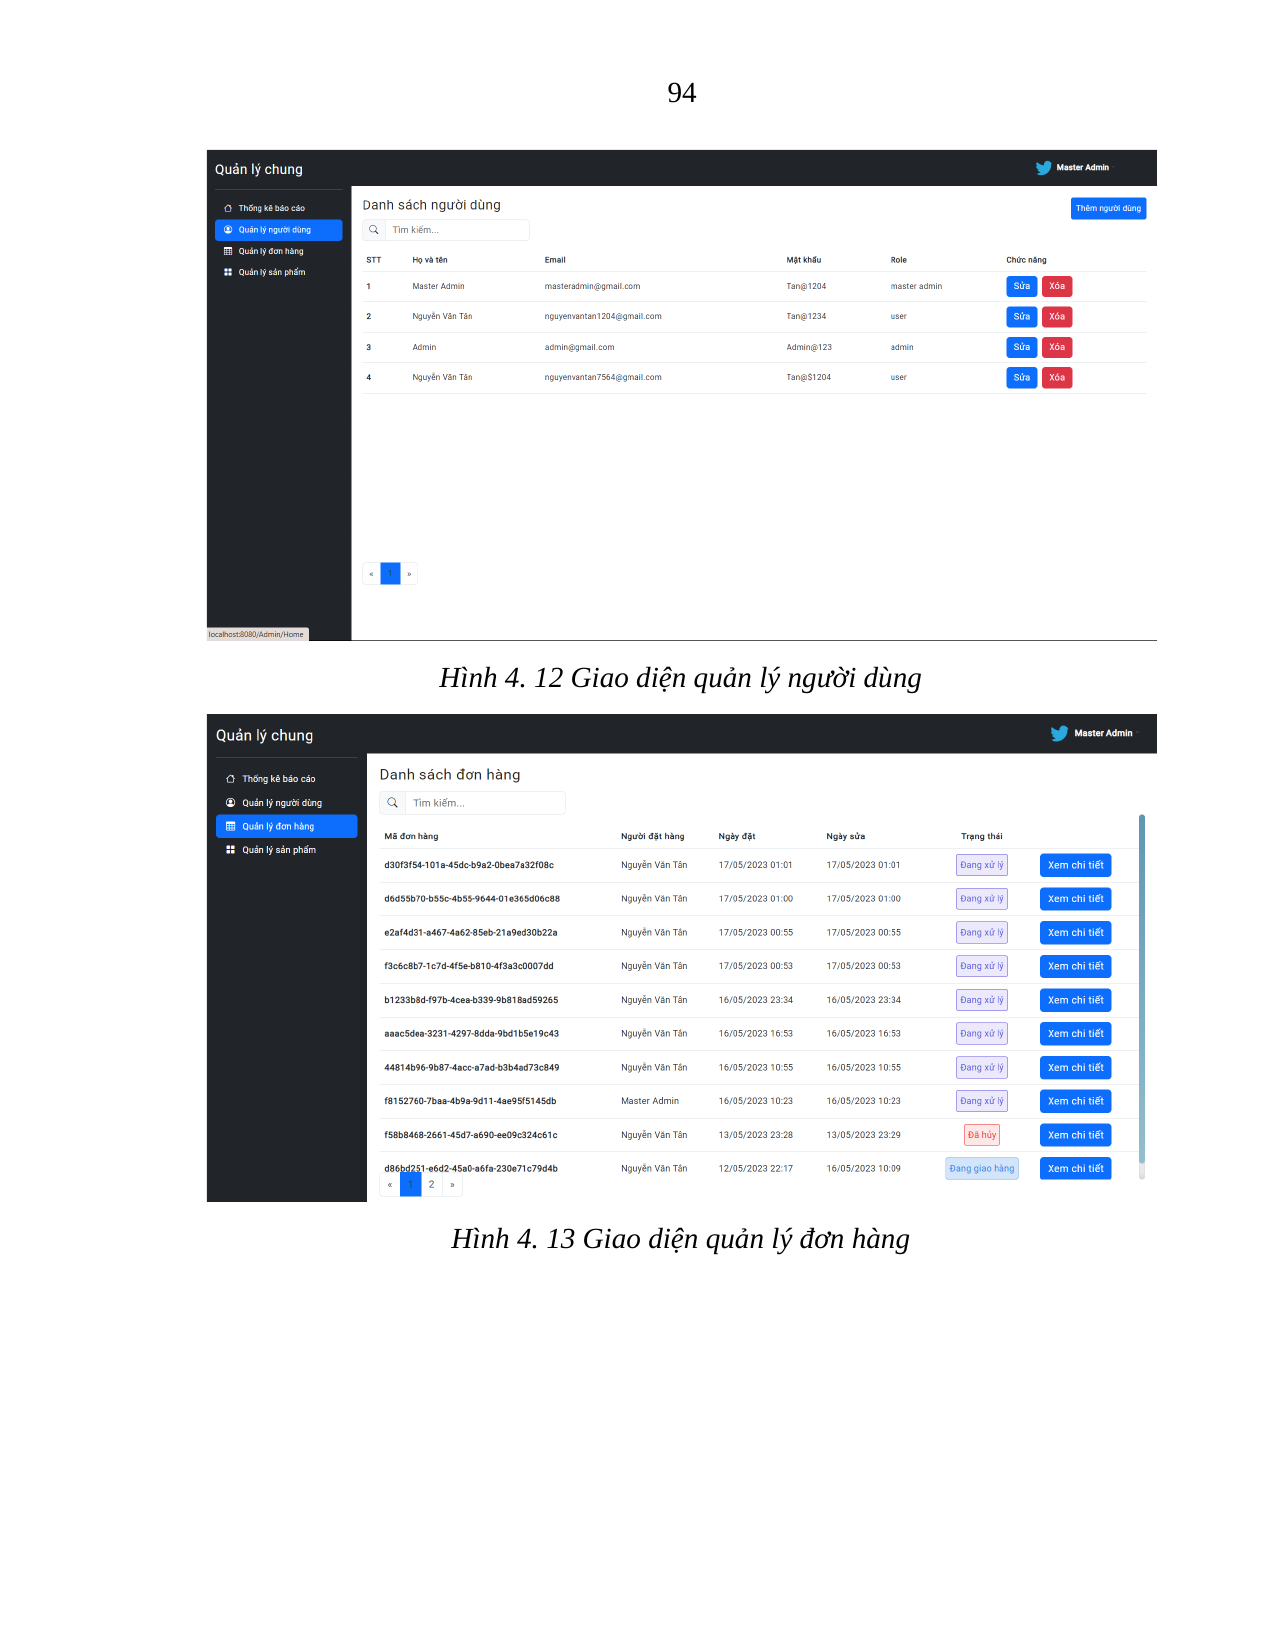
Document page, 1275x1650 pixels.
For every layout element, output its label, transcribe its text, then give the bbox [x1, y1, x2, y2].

text Hình 4. 13 Giao diện quản lý đơn hàng [207, 1221, 1157, 1254]
text Hình 4. 12 Giao diện quản lý người dùng [207, 660, 1157, 694]
picture [206, 147, 1157, 641]
picture [206, 714, 1157, 1202]
